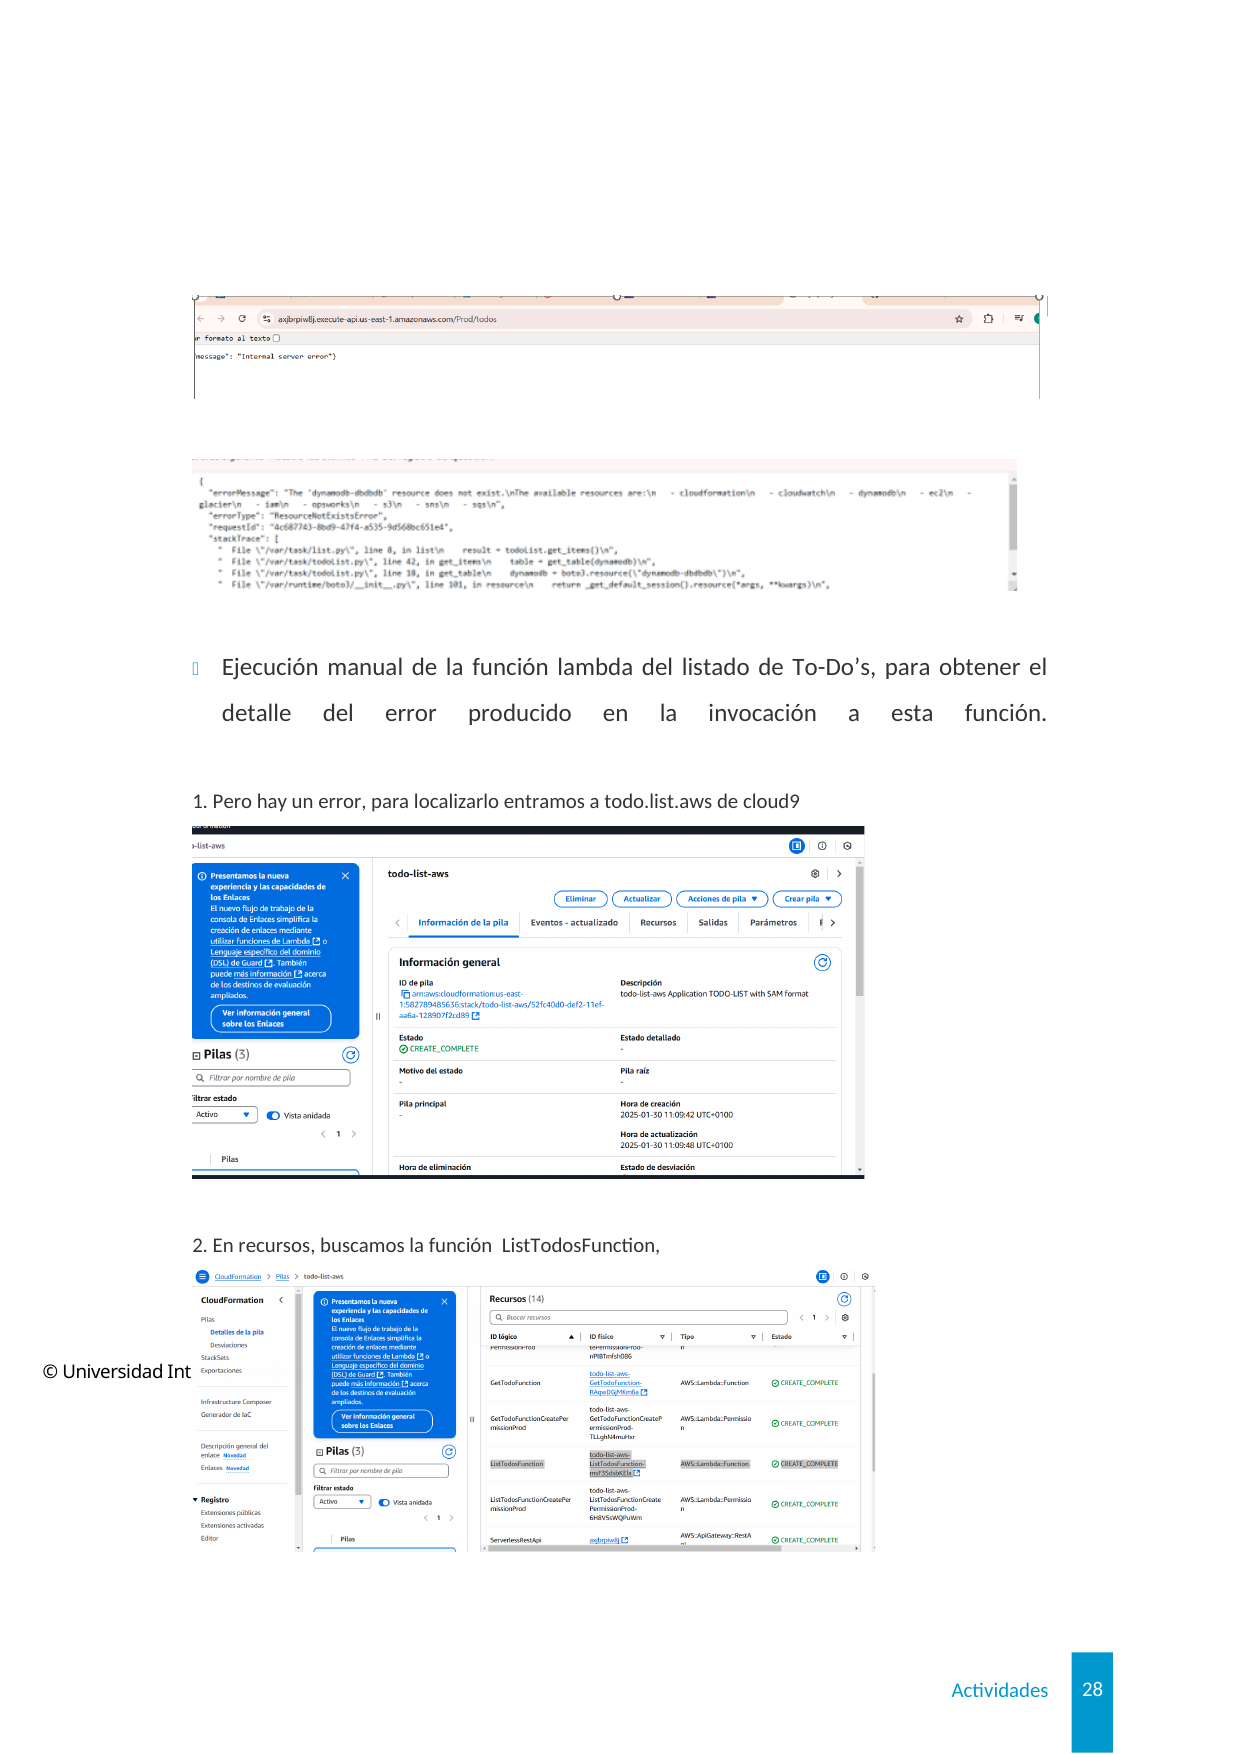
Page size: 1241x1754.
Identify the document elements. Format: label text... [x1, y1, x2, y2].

list Ejecución manual de la función lambda del listado de To-Do’s, para obtener el detalle del error producido en la invocación a esta función. [192, 652, 1048, 773]
text 1. Pero hay un error, para localizarlo entramos a todo.list.aws de cloud9 [192, 789, 1048, 814]
picture [192, 826, 865, 1179]
picture [192, 459, 1018, 591]
picture [192, 1270, 876, 1552]
text 2. En recursos, buscamos la función ListTodosFunction, [192, 1232, 1048, 1257]
picture [192, 295, 1049, 399]
picture [193, 663, 198, 675]
